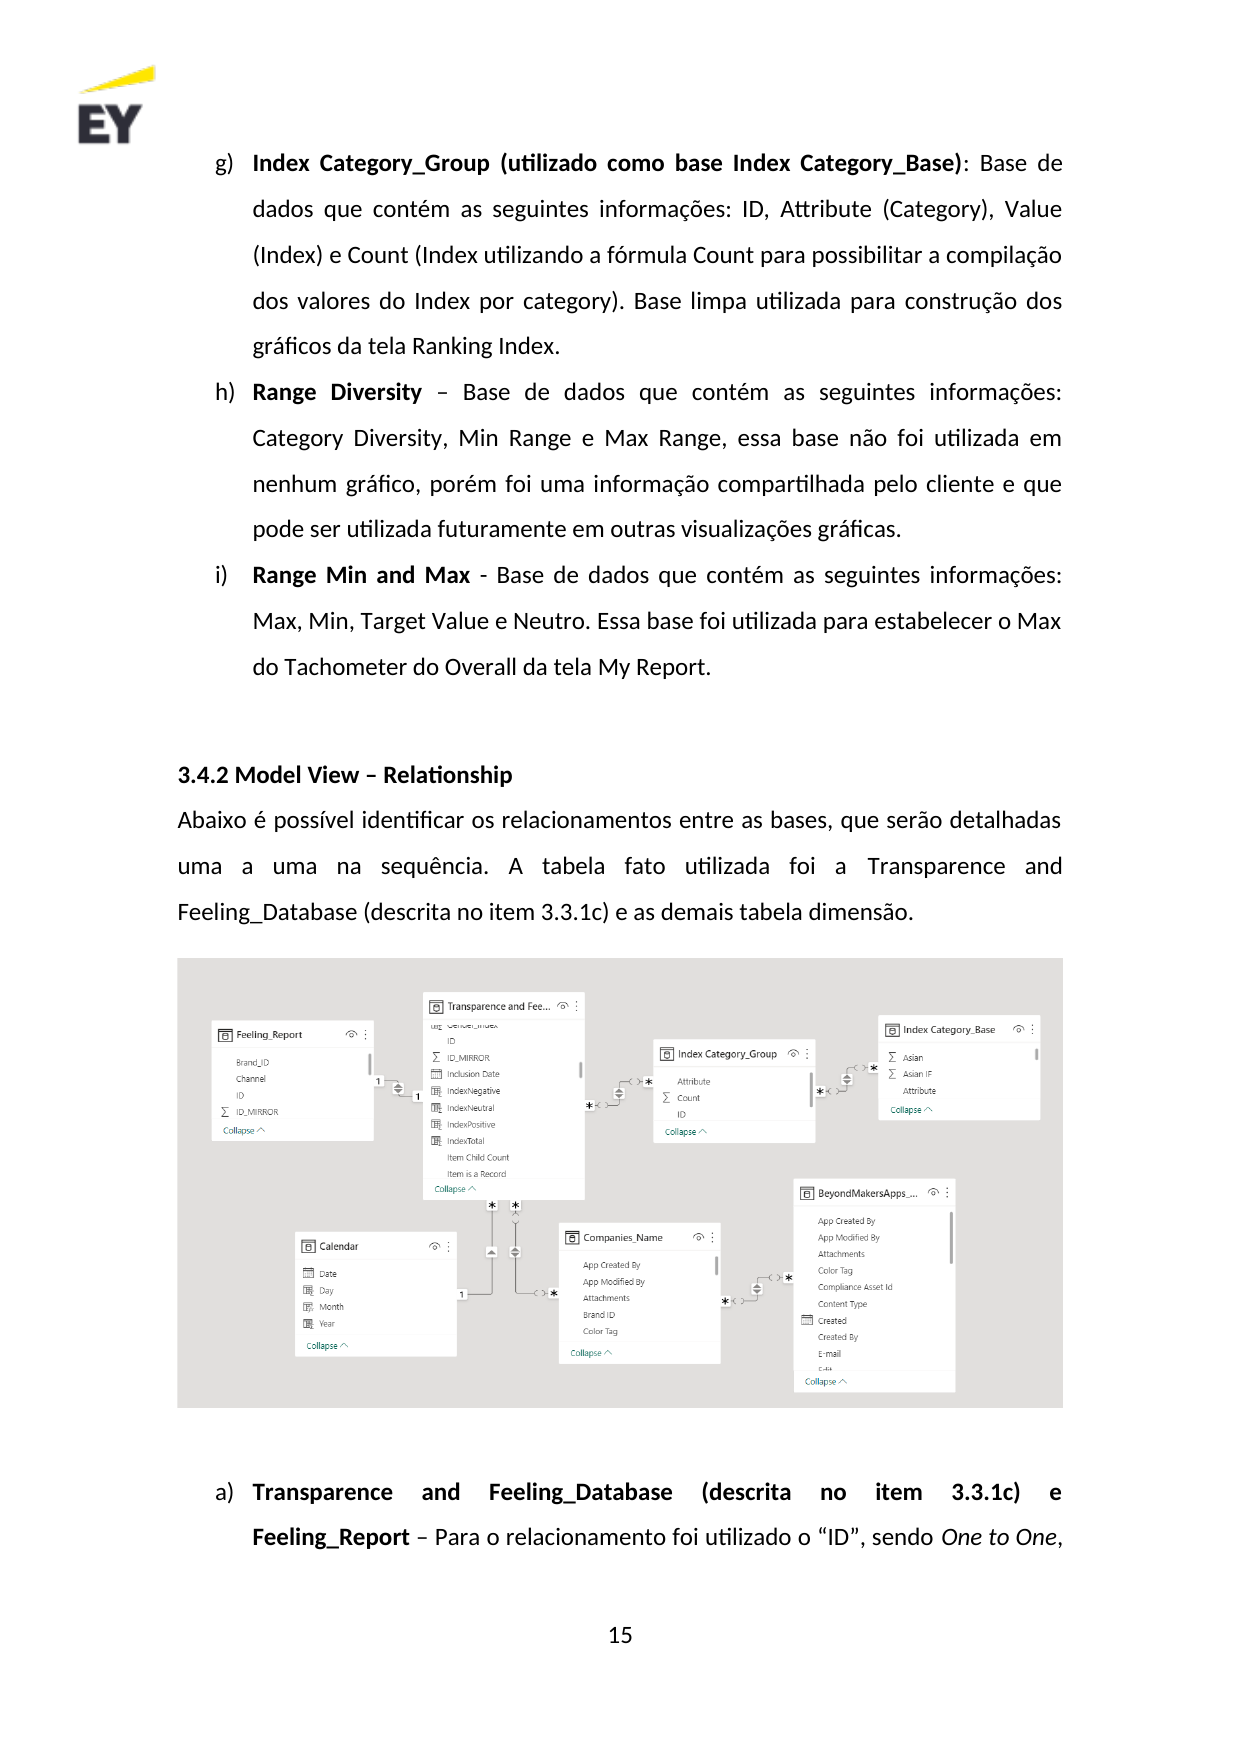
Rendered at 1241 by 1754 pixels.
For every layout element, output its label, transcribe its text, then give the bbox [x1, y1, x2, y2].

text 3.4.2 Model View – Relationship [177, 759, 1063, 789]
list Range Diversity – Base de dados que contém as seguintes informações: Category Diversity, Min Range e Max Range, essa base não foi utilizada em nenhum gráfico, porém foi uma informação compartilhada pelo cliente e que pode ser utilizada futuramente em outras visualizações gráficas. [215, 376, 1063, 544]
list Index Category_Group (utilizado como base Index Category_Base): Base de dados que contém as seguintes informações: ID, Attribute (Category), Value (Index) e Count (Index utilizando a fórmula Count para possibilitar a compilação dos valores do Index por category). Base limpa utilizada para construção dos gráficos da tela Ranking Index. [215, 148, 1063, 361]
list Range Min and Max - Base de dados que contém as seguintes informações: Max, Min, Target Value e Neutro. Essa base foi utilizada para estabelecer o Max do Tachometer do Overall da tela My Report. [215, 559, 1063, 681]
picture [177, 958, 1063, 1408]
picture [74, 62, 159, 147]
text Abaixo é possível identificar os relacionamentos entre as bases, que serão detalhadas uma a uma na sequência. A tabela fato utilizada foi a Transparence and Feeling_Database (descrita no item 3.3.1c) e as demais tabela dimensão. [177, 804, 1063, 926]
